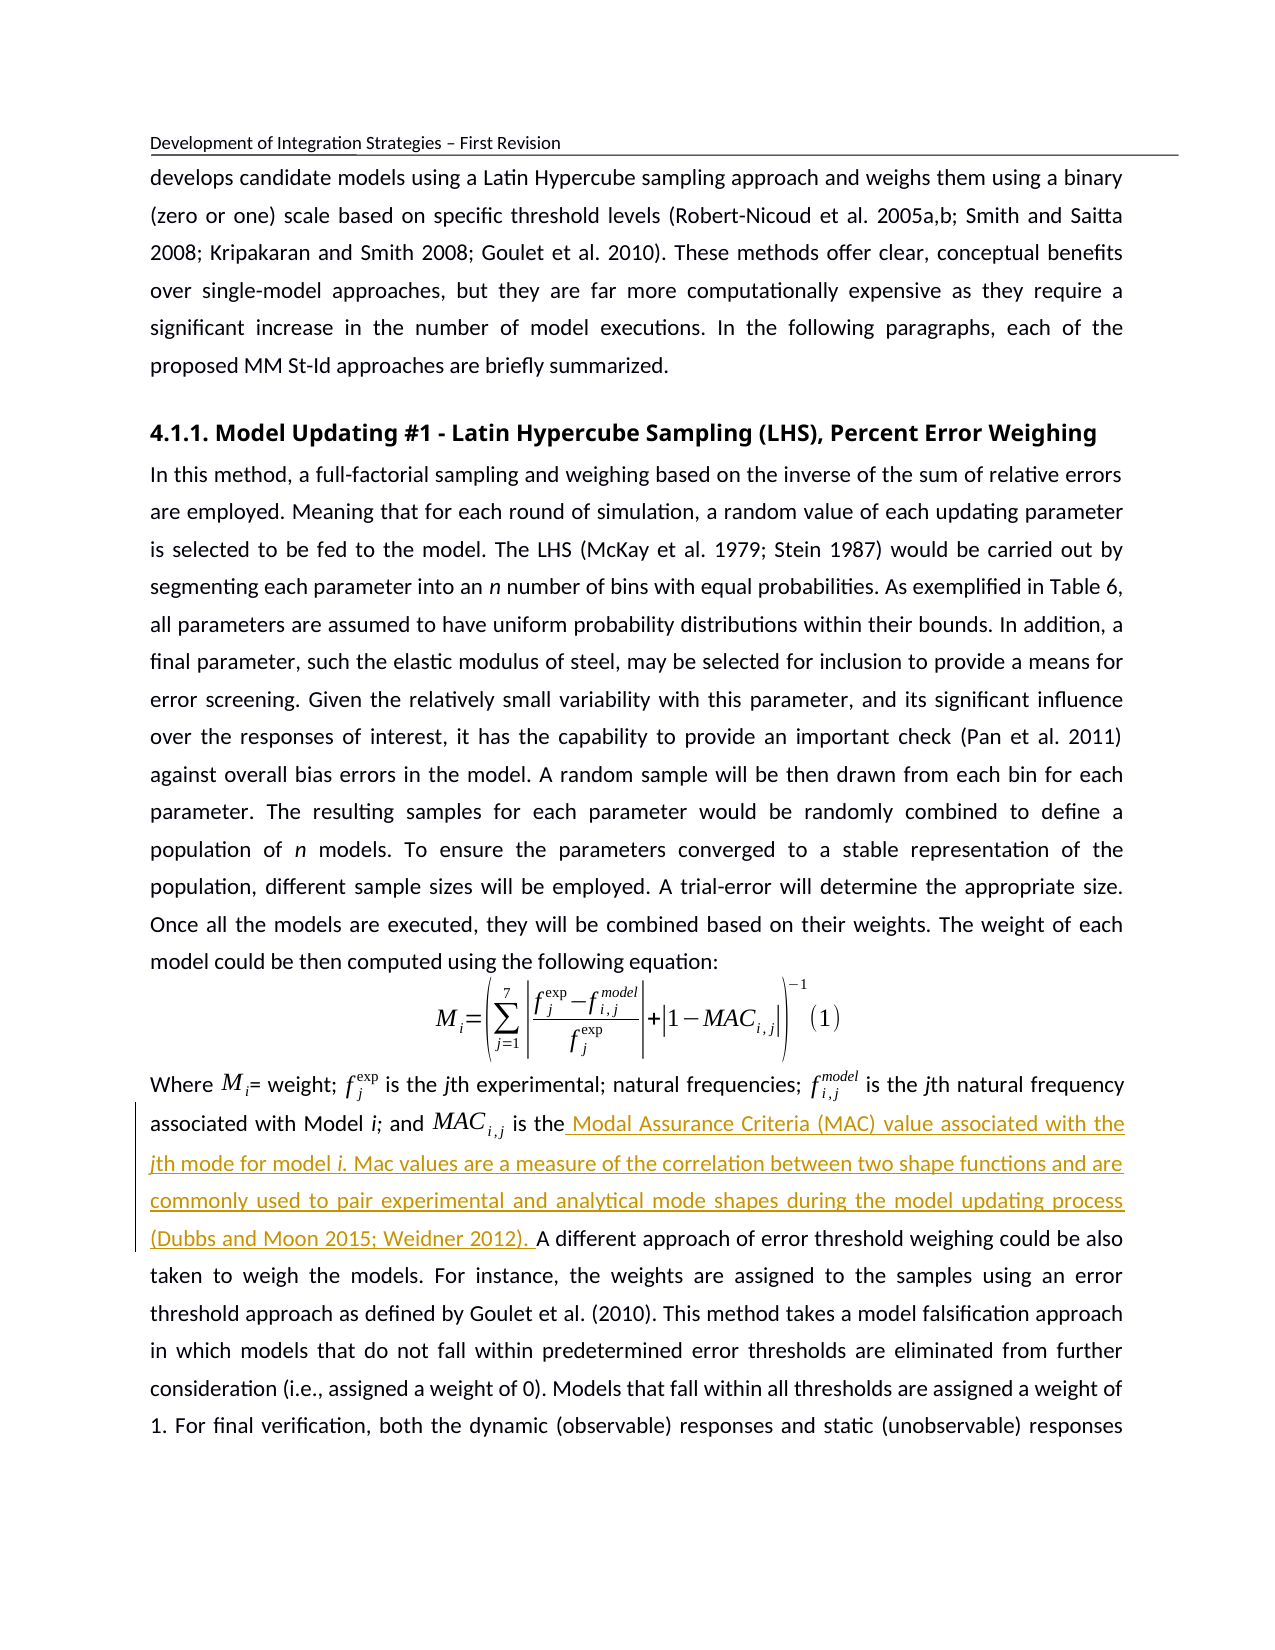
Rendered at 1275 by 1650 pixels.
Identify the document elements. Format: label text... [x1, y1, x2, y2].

subtitle 4.1.1. Model Updating #1 - Latin Hypercube Sampling (LHS), Percent Error Weighing [150, 416, 1125, 448]
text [150, 154, 1125, 379]
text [150, 1212, 1125, 1439]
text In this method, a full-factorial sampling and weighing based on the inverse of the sum of relative errors are employed. Meaning that for each round of simulation, a random value of each updating parameter is selected to be fed to the model. The LHS (McKay et al. 1979; Stein 1987) would be carried out by segmenting each parameter into an n number of bins with equal probabilities. As exemplified in Table 6, all parameters are assumed to have uniform probability distributions within their bounds. In addition, a final parameter, such the elastic modulus of steel, may be selected for inclusion to provide a means for error screening. Given the relatively small variability with this parameter, and its significant influence over the responses of interest, it has the capability to provide an important check (Pan et al. 2011) against overall bias errors in the model. A random sample will be then drawn from each bin for each parameter. The resulting samples for each parameter would be randomly combined to define a population of n models. To ensure the parameters converged to a stable representation of the population, different sample sizes will be employed. A trial-error will determine the appropriate size. Once all the models are executed, they will be combined based on their weights. The weight of each model could be then computed using the following equation: [150, 450, 1125, 975]
